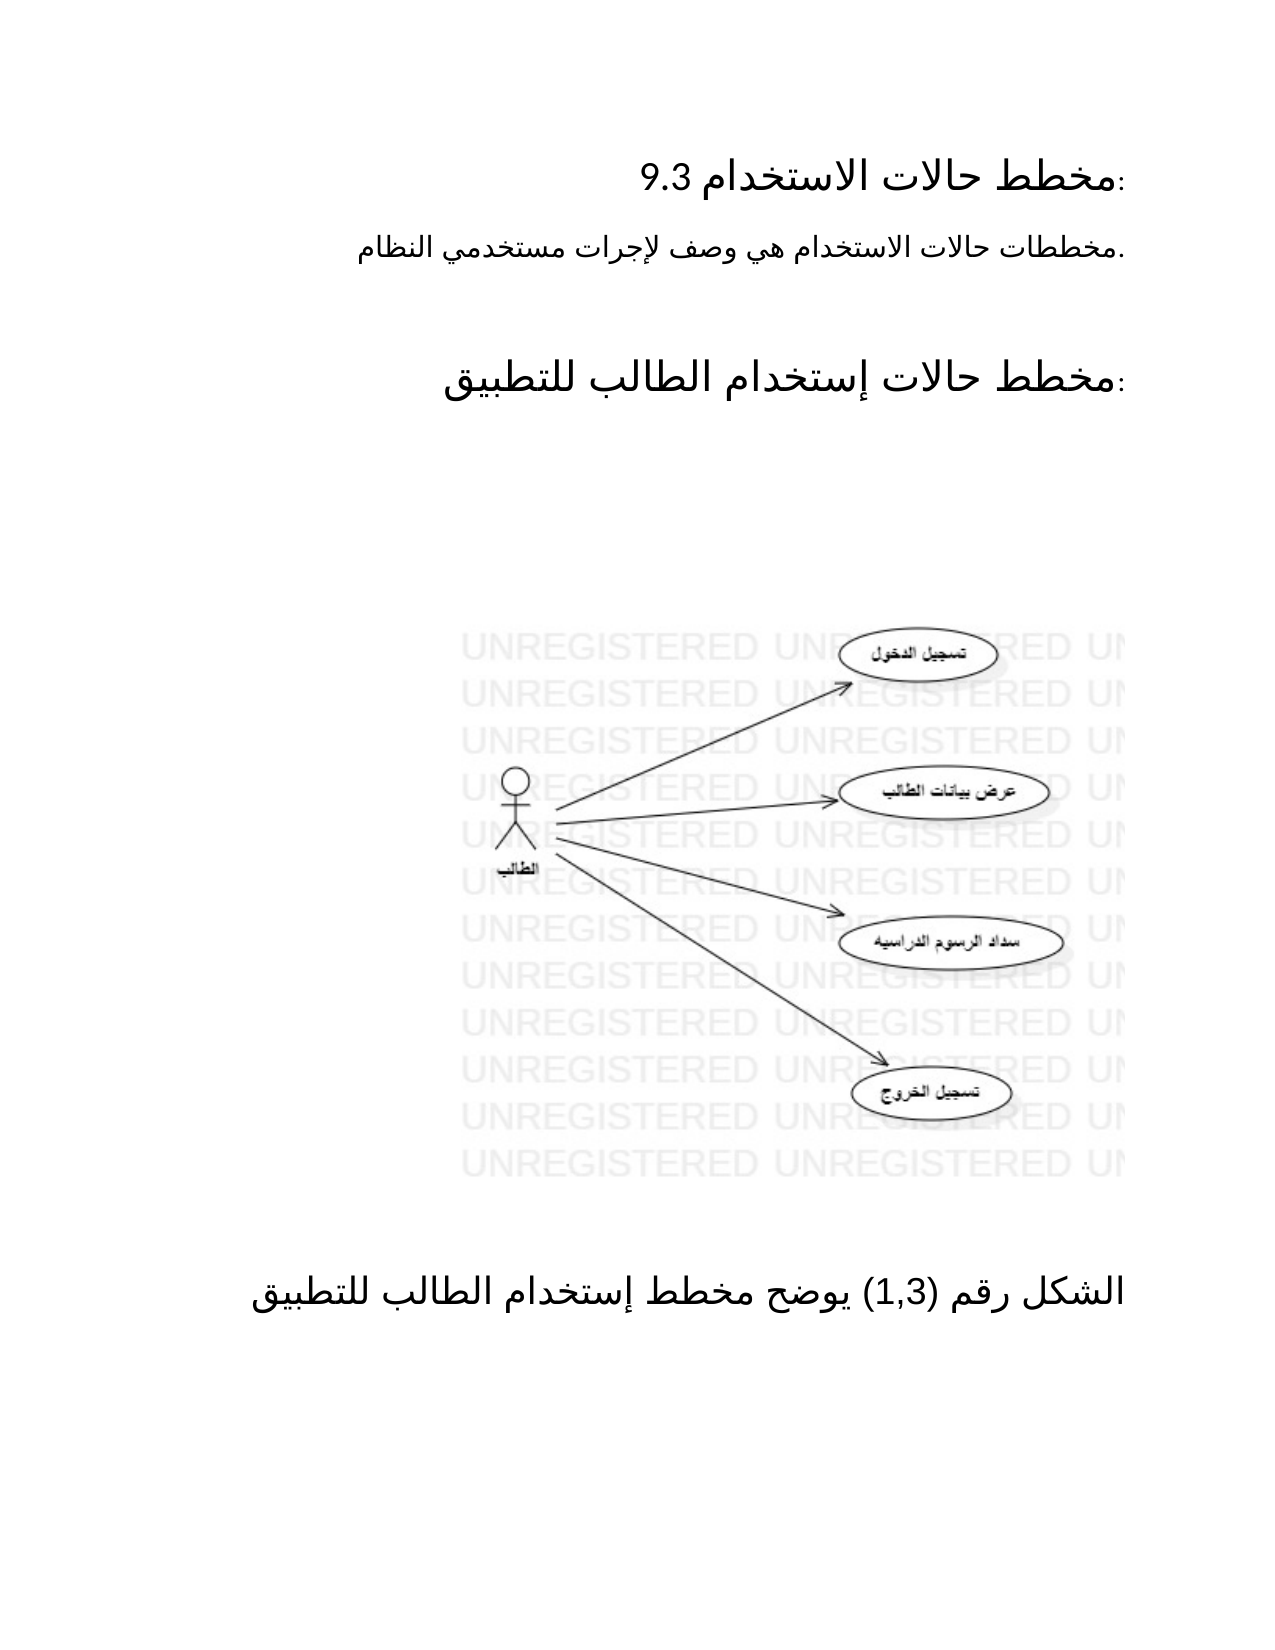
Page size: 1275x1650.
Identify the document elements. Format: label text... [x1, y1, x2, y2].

picture [461, 614, 1125, 1183]
text مخططات حالات الاستخدام هي وصف لإجرات مستخدمي النظام. [150, 229, 1125, 265]
text مخطط حالات إستخدام الطالب للتطبيق: [150, 353, 1125, 401]
text الشكل رقم (1,3) يوضح مخطط إستخدام الطالب للتطبيق [150, 1269, 1125, 1313]
text 9.3 مخطط حالات الاستخدام: [150, 150, 1125, 201]
